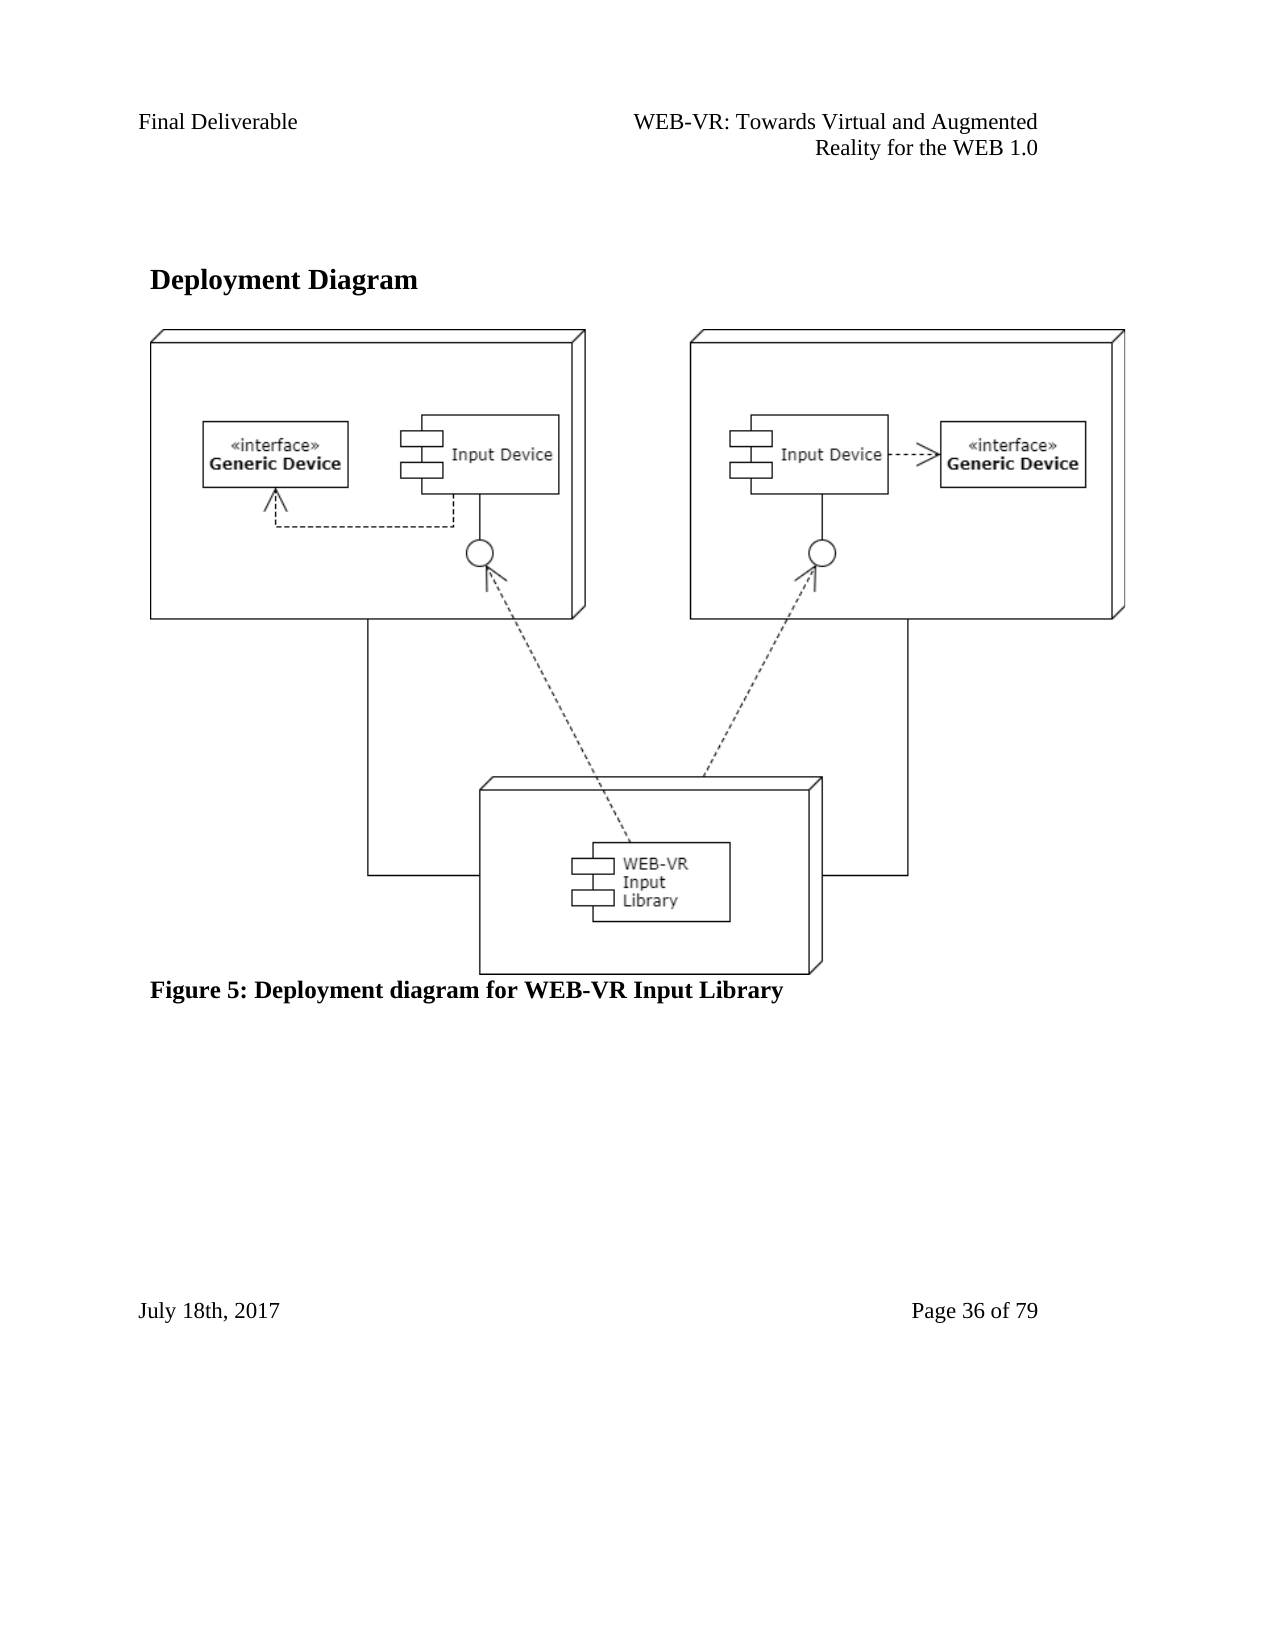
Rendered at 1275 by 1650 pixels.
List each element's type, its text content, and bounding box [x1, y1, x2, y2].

text Figure 5: Deployment diagram for WEB-VR Input Library [150, 975, 1125, 1004]
subtitle Deployment Diagram [150, 262, 1125, 329]
picture [150, 329, 1125, 975]
